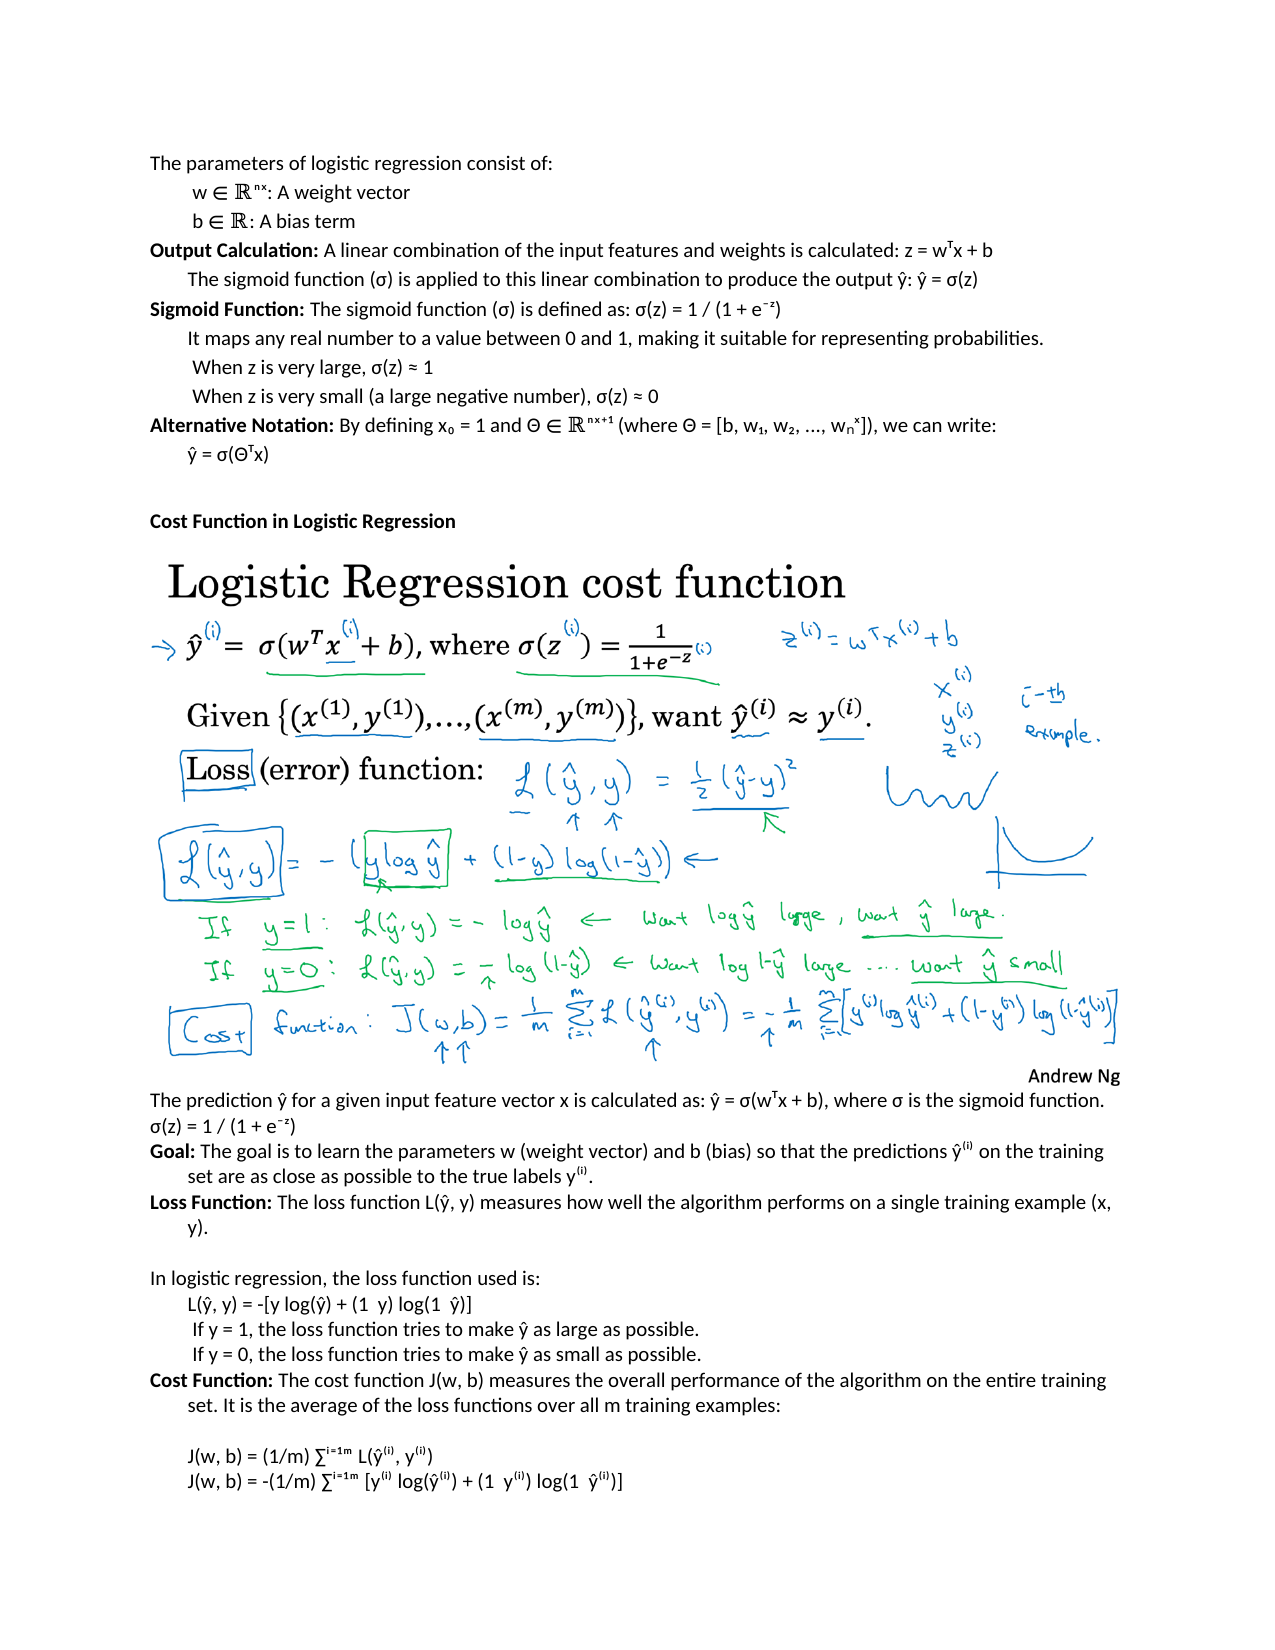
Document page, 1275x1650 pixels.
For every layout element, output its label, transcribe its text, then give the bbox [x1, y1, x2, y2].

list Output Calculation: A linear combination of the input features and weights is calculated: z = wᵀx + b The sigmoid function (σ) is applied to this linear combination to produce the output ŷ: ŷ = σ(z) [150, 237, 1125, 292]
list Sigmoid Function: The sigmoid function (σ) is defined as: σ(z) = 1 / (1 + e⁻ᶻ) It maps any real number to a value between 0 and 1, making it suitable for representing probabilities. When z is very large, σ(z) ≈ 1 When z is very small (a large negative number), σ(z) ≈ 0 [150, 296, 1125, 409]
picture [150, 542, 1125, 1088]
list Alternative Notation: By defining x₀ = 1 and Θ ∈ ℝⁿˣ⁺¹ (where Θ = [b, w₁, w₂, ..., wₙˣ]), we can write: ŷ = σ(Θᵀx) [150, 412, 1125, 467]
list In logistic regression, the loss function used is: L(ŷ, y) = -[y log(ŷ) + (1 y) log(1 ŷ)] If y = 1, the loss function tries to make ŷ as large as possible. If y = 0, the loss function tries to make ŷ as small as possible. [150, 1265, 1125, 1367]
list Goal: The goal is to learn the parameters w (weight vector) and b (bias) so that the predictions ŷ⁽ⁱ⁾ on the training set are as close as possible to the true labels y⁽ⁱ⁾. [150, 1138, 1125, 1189]
list Loss Function: The loss function L(ŷ, y) measures how well the algorithm performs on a single training example (x, y). [150, 1189, 1125, 1265]
text The prediction ŷ for a given input feature vector x is calculated as: ŷ = σ(wᵀx + b), where σ is the sigmoid function. σ(z) = 1 / (1 + e⁻ᶻ) [150, 1088, 1125, 1138]
list Cost Function: The cost function J(w, b) measures the overall performance of the algorithm on the entire training set. It is the average of the loss functions over all m training examples: [150, 1367, 1125, 1418]
list J(w, b) = (1/m) ∑ⁱ⁼¹ᵐ L(ŷ⁽ⁱ⁾, y⁽ⁱ⁾) J(w, b) = -(1/m) ∑ⁱ⁼¹ᵐ [y⁽ⁱ⁾ log(ŷ⁽ⁱ⁾) + (1 y⁽ⁱ⁾) log(1 ŷ⁽ⁱ⁾)] [150, 1418, 1125, 1494]
list The parameters of logistic regression consist of: w ∈ ℝⁿˣ: A weight vector b ∈ ℝ: A bias term [150, 150, 1125, 234]
subtitle Cost Function in Logistic Regression [150, 508, 1125, 534]
